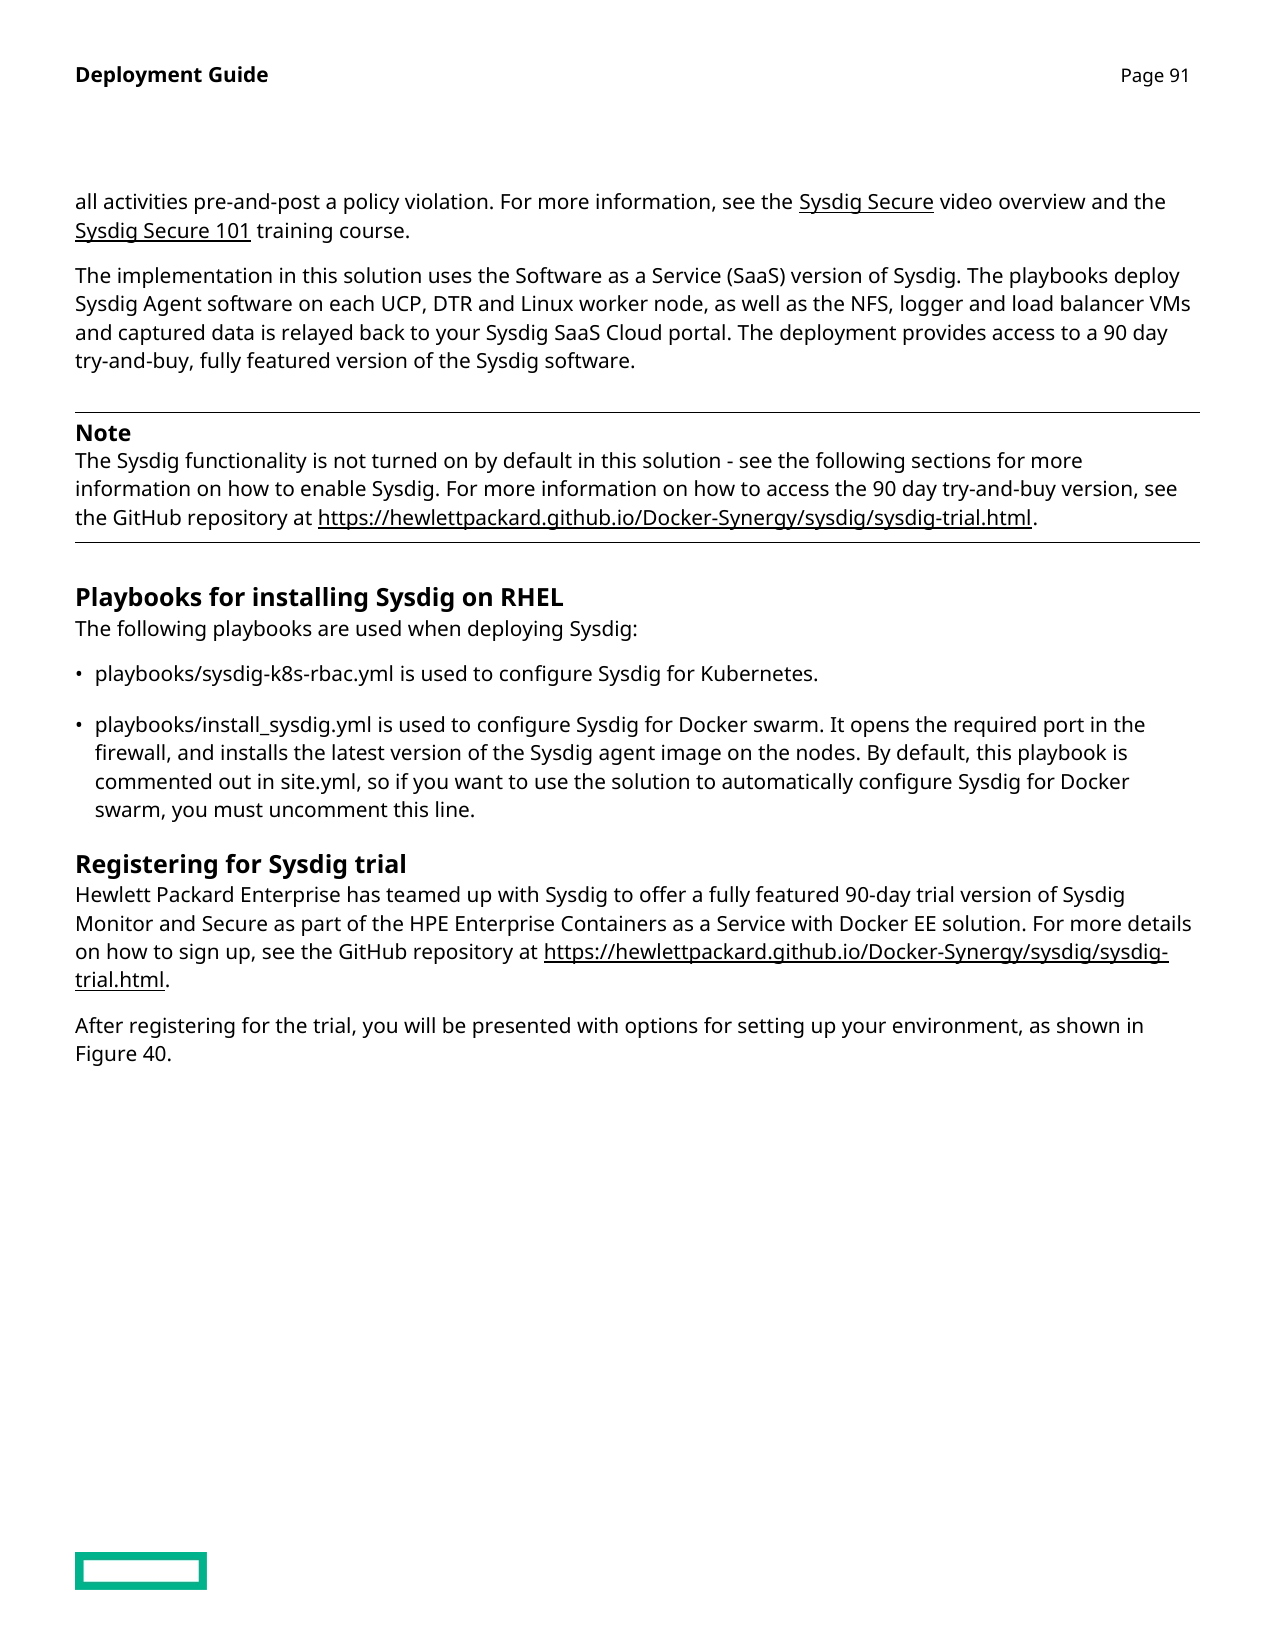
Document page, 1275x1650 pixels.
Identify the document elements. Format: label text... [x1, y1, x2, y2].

text The implementation in this solution uses the Software as a Service (SaaS) version of Sysdig. The playbooks deploy Sysdig Agent software on each UCP, DTR and Linux worker node, as well as the NFS, logger and load balancer VMs and captured data is relayed back to your Sysdig SaaS Cloud portal. The deployment provides access to a 90 day try-and-buy, fully featured version of the Sysdig software. [75, 261, 1200, 375]
text Note [75, 413, 1200, 446]
text The following playbooks are used when deploying Sysdig: [75, 614, 1200, 642]
picture [75, 1552, 207, 1590]
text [75, 187, 1200, 244]
text playbooks/install_sysdig.yml is used to configure Sysdig for Docker swarm. It opens the required port in the firewall, and installs the latest version of the Sysdig agent image on the nodes. By default, this playbook is commented out in site.yml, so if you want to use the solution to automatically configure Sysdig for Docker swarm, you must uncomment this line. [75, 710, 1200, 824]
text Hewlett Packard Enterprise has teamed up with Sysdig to offer a fully featured 90-day trial version of Sysdig Monitor and Secure as part of the HPE Enterprise Containers as a Service with Docker EE solution. For more details on how to sign up, see the GitHub repository at https://hewlettpackard.github.io/Docker-Synergy/sysdig/sysdig-trial.html. [75, 880, 1200, 994]
text The Sysdig functionality is not turned on by default in this solution - see the following sections for more information on how to enable Sysdig. For more information on how to access the 90 day try-and-buy version, see the GitHub repository at https://hewlettpackard.github.io/Docker-Synergy/sysdig/sysdig-trial.html. [75, 446, 1200, 542]
subtitle Playbooks for installing Sysdig on RHEL [75, 580, 1200, 614]
text playbooks/sysdig-k8s-rbac.yml is used to configure Sysdig for Kubernetes. [75, 659, 1200, 687]
subtitle Registering for Sysdig trial [75, 846, 1200, 880]
text After registering for the trial, you will be presented with options for setting up your environment, as shown in Figure 40. [75, 1011, 1200, 1068]
